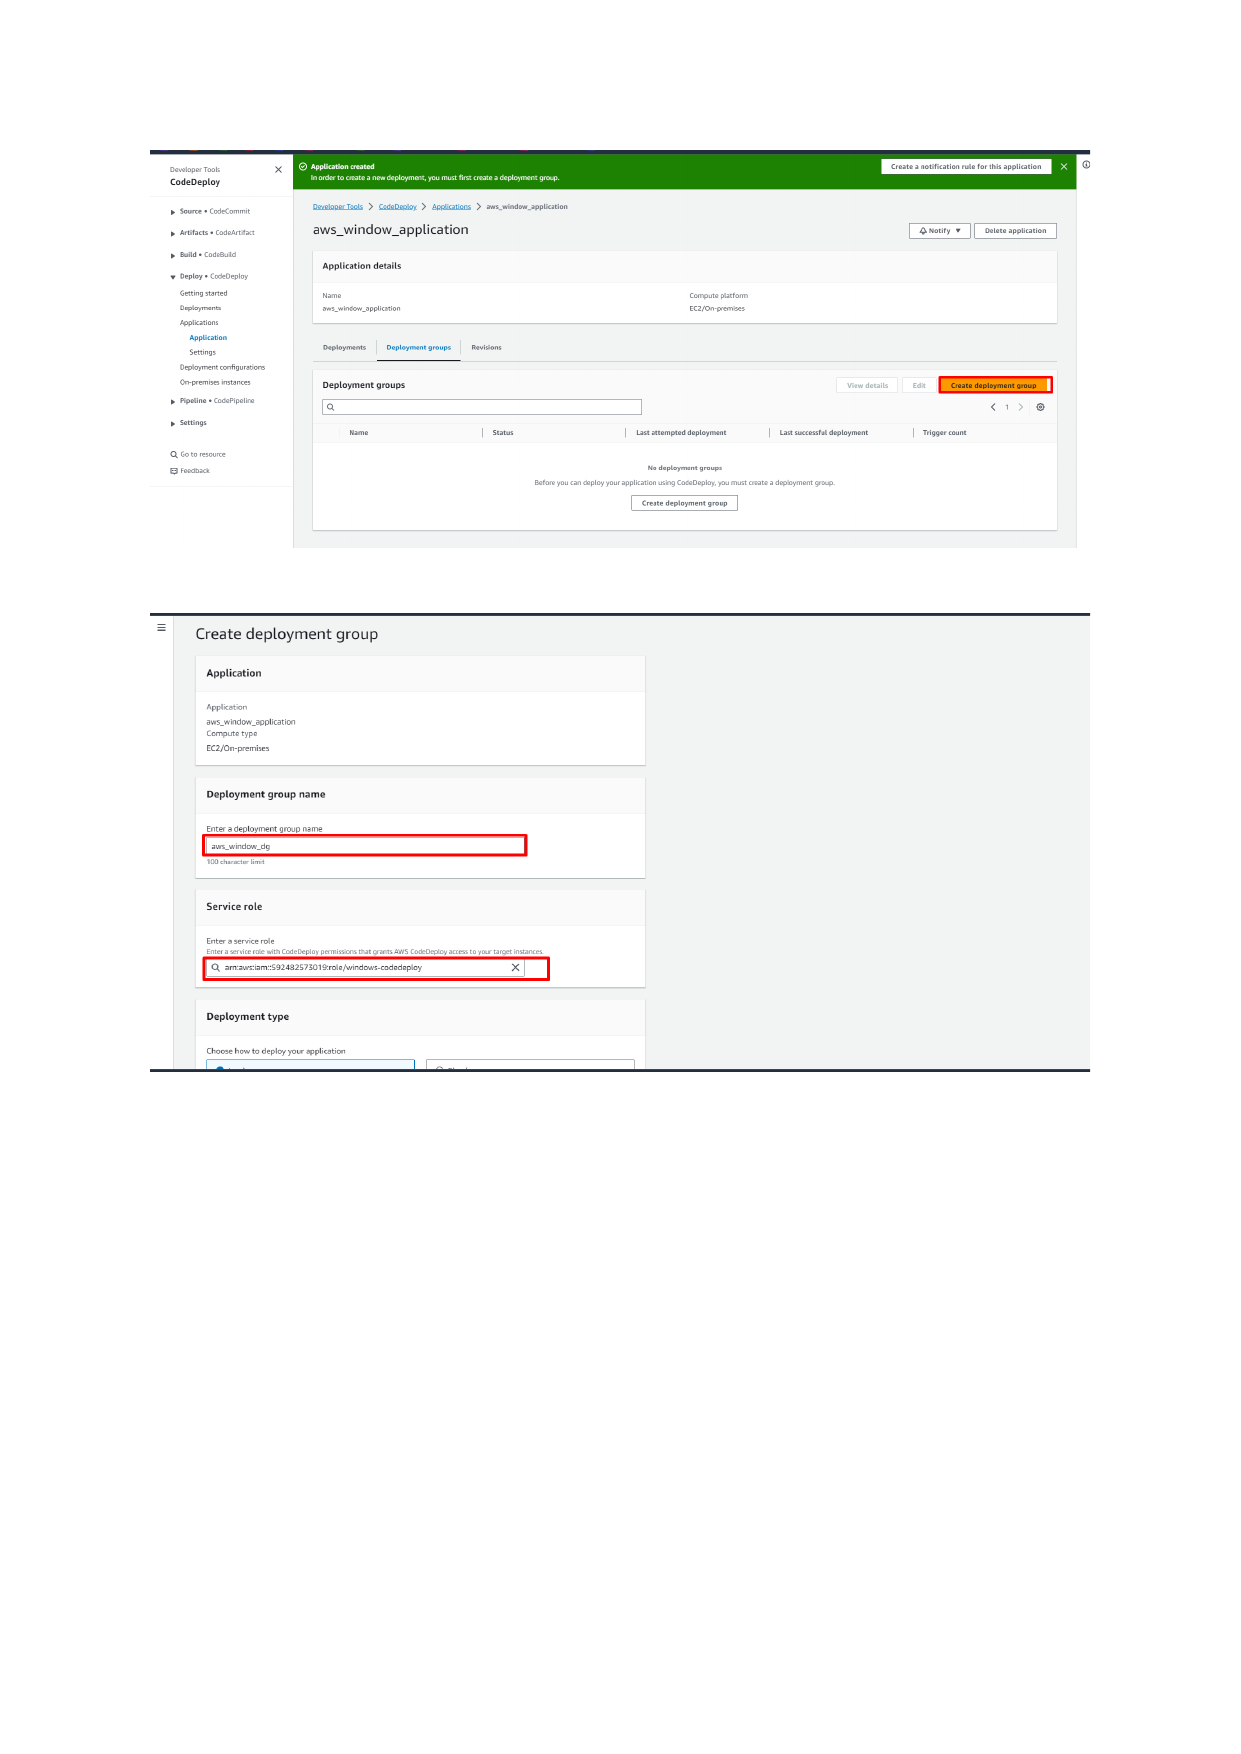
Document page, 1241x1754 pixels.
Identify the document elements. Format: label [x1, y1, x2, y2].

picture [150, 150, 1091, 548]
picture [150, 613, 1091, 1072]
